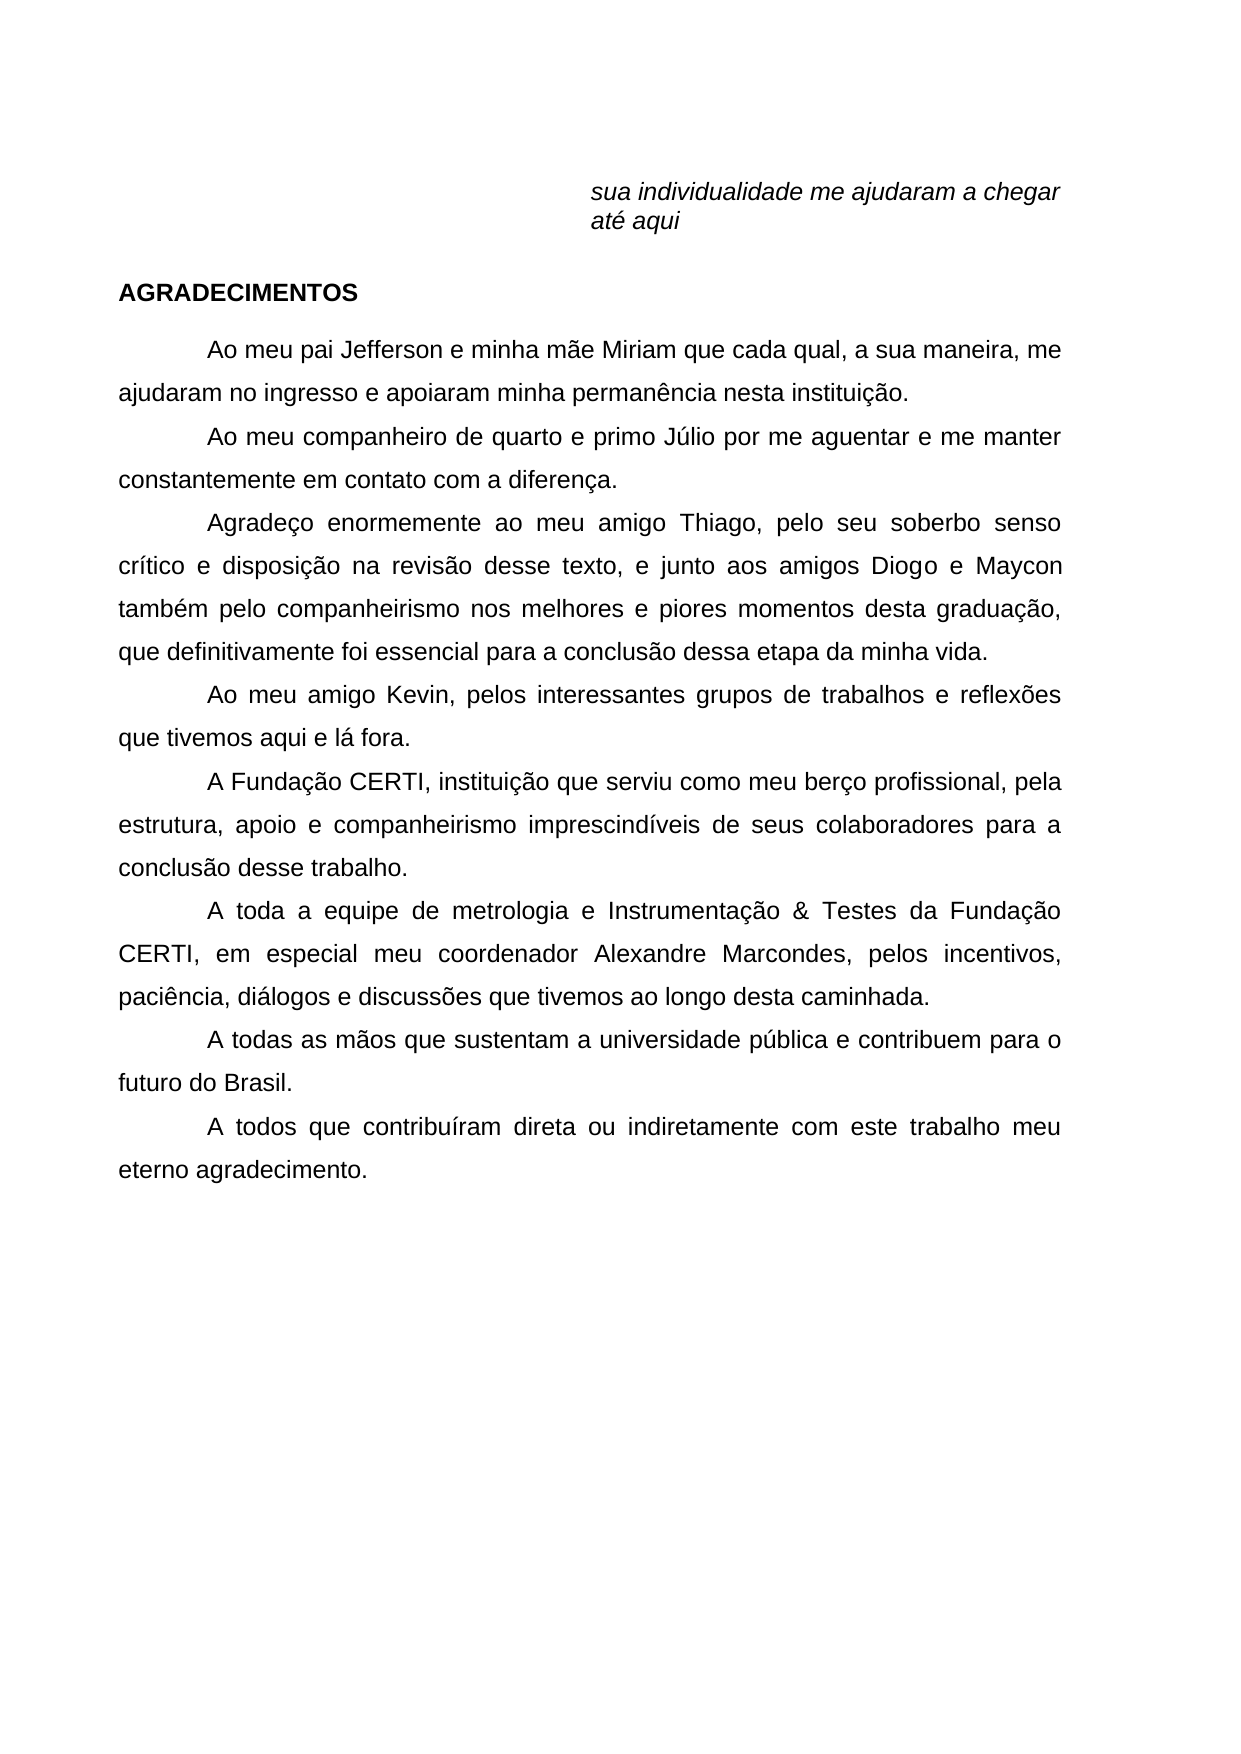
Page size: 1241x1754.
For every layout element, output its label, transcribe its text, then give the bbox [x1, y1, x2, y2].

text A Fundação CERTI, instituição que serviu como meu berço profissional, pela estrutura, apoio e companheirismo imprescindíveis de seus colaboradores para a conclusão desse trabalho. [118, 767, 1063, 882]
text Ao meu amigo Kevin, pelos interessantes grupos de trabalhos e reflexões que tivemos aqui e lá fora. [118, 680, 1063, 752]
text A toda a equipe de metrologia e Instrumentação & Testes da Fundação CERTI, em especial meu coordenador Alexandre Marcondes, pelos incentivos, paciência, diálogos e discussões que tivemos ao longo desta caminhada. [118, 896, 1063, 1011]
text Esse trabalho é dedicado aos todos os meus pais e mães, que com o tempero de sua individualidade me ajudaram a chegar até aqui [591, 177, 1063, 235]
text A todas as mãos que sustentam a universidade pública e contribuem para o futuro do Brasil. [118, 1025, 1063, 1097]
text Agradecimentos [118, 278, 1063, 307]
text Agradeço enormemente ao meu amigo Thiago, pelo seu soberbo senso crítico e disposição na revisão desse texto, e junto aos amigos Diogo e Maycon também pelo companheirismo nos melhores e piores momentos desta graduação, que definitivamente foi essencial para a conclusão dessa etapa da minha vida. [118, 508, 1063, 666]
text A todos que contribuíram direta ou indiretamente com este trabalho meu eterno agradecimento. [118, 1112, 1063, 1183]
text Ao meu companheiro de quarto e primo Júlio por me aguentar e me manter constantemente em contato com a diferença. [118, 422, 1063, 493]
text Ao meu pai Jefferson e minha mãe Miriam que cada qual, a sua maneira, me ajudaram no ingresso e apoiaram minha permanência nesta instituição. [118, 335, 1063, 407]
